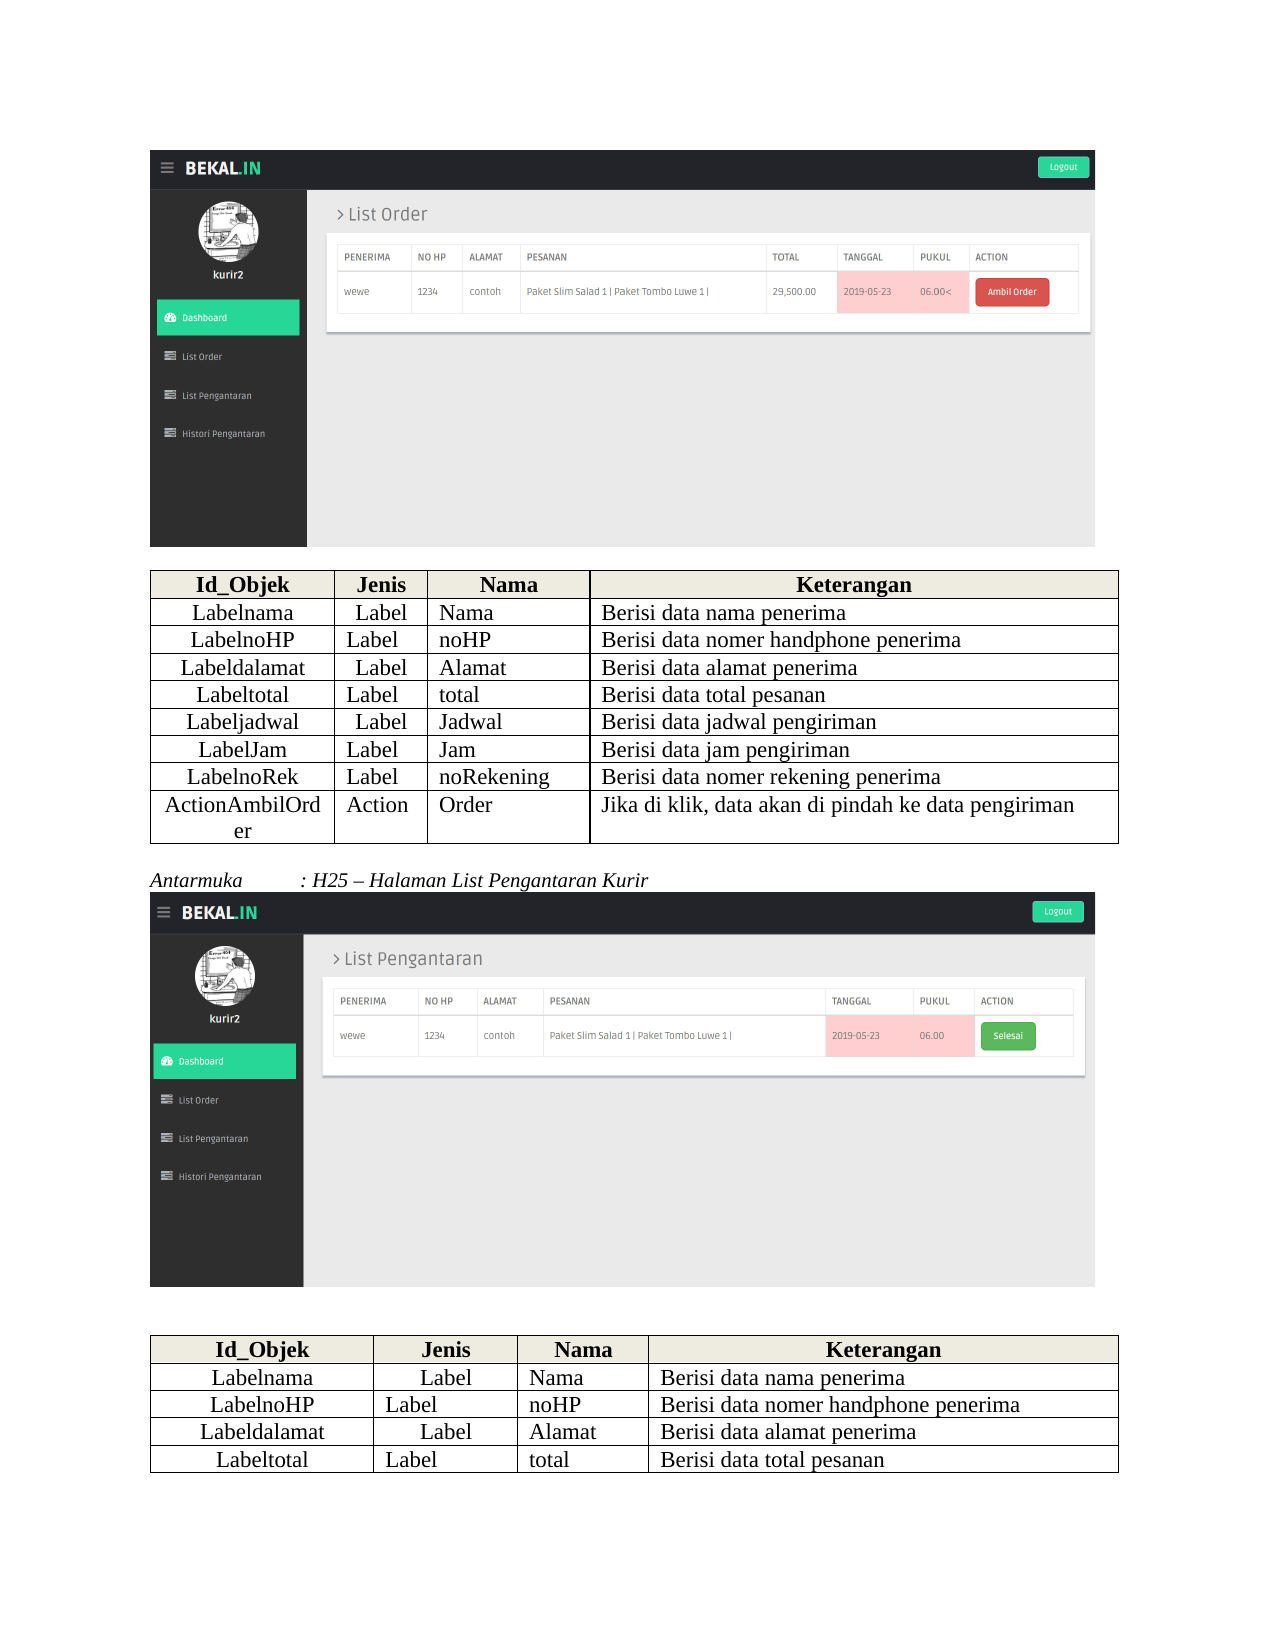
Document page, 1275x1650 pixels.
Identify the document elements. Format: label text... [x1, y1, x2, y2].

table_cell Label [335, 654, 427, 680]
table_cell total [428, 681, 589, 707]
table_cell Labeldalamat [151, 1418, 373, 1445]
table_cell Nama [428, 599, 589, 625]
table_cell Label [335, 709, 427, 735]
table_cell Labelnama [151, 599, 334, 625]
table_cell Alamat [518, 1418, 648, 1445]
table_cell total [518, 1446, 648, 1472]
table_cell Label [335, 736, 427, 762]
table_cell Label [374, 1391, 517, 1417]
table_cell Labelnama [151, 1364, 373, 1390]
table_cell Labeltotal [151, 681, 334, 707]
table_header Nama [428, 571, 589, 598]
table_cell Berisi data nomer handphone penerima [649, 1391, 1118, 1417]
table_cell LabelnoHP [151, 626, 334, 653]
table_cell Jam [428, 736, 589, 762]
table_cell Alamat [428, 654, 589, 680]
table_cell Action [335, 791, 427, 843]
table_cell noRekening [428, 763, 589, 789]
table_cell Label [335, 626, 427, 653]
table_cell Label [335, 763, 427, 789]
table_cell Berisi data nomer handphone penerima [591, 626, 1118, 653]
table_header Id_Objek [151, 1336, 373, 1362]
table_cell LabelJam [151, 736, 334, 762]
table_header Jenis [374, 1336, 517, 1362]
table_cell Label [374, 1364, 517, 1390]
table_cell Labeljadwal [151, 709, 334, 735]
table_cell noHP [518, 1391, 648, 1417]
table_cell Jika di klik, data akan di pindah ke data pengiriman [591, 791, 1118, 843]
table_cell Order [428, 791, 589, 843]
table_cell Label [335, 599, 427, 625]
table_header Nama [518, 1336, 648, 1362]
table_header Keterangan [591, 571, 1118, 598]
table_cell Berisi data jadwal pengiriman [591, 709, 1118, 735]
table_cell LabelnoHP [151, 1391, 373, 1417]
table_cell Label [374, 1418, 517, 1445]
table_cell Nama [518, 1364, 648, 1390]
table_cell Label [335, 681, 427, 707]
table_header Keterangan [649, 1336, 1118, 1362]
table_cell Berisi data nama penerima [649, 1364, 1118, 1390]
picture [150, 150, 1096, 547]
table_cell Berisi data nama penerima [591, 599, 1118, 625]
table_cell Berisi data total pesanan [591, 681, 1118, 707]
picture [150, 892, 1096, 1287]
table_cell Berisi data jam pengiriman [591, 736, 1118, 762]
table_cell Jadwal [428, 709, 589, 735]
table_cell Label [374, 1446, 517, 1472]
table_cell noHP [428, 626, 589, 653]
table_cell Berisi data alamat penerima [591, 654, 1118, 680]
table_cell Berisi data nomer rekening penerima [591, 763, 1118, 789]
table_cell Berisi data alamat penerima [649, 1418, 1118, 1445]
table_header Id_Objek [151, 571, 334, 598]
table_cell Berisi data total pesanan [649, 1446, 1118, 1472]
table_cell Labeltotal [151, 1446, 373, 1472]
table_cell Labeldalamat [151, 654, 334, 680]
table_header Jenis [335, 571, 427, 598]
table_cell LabelnoRek [151, 763, 334, 789]
table_cell ActionAmbilOrder [151, 791, 334, 843]
